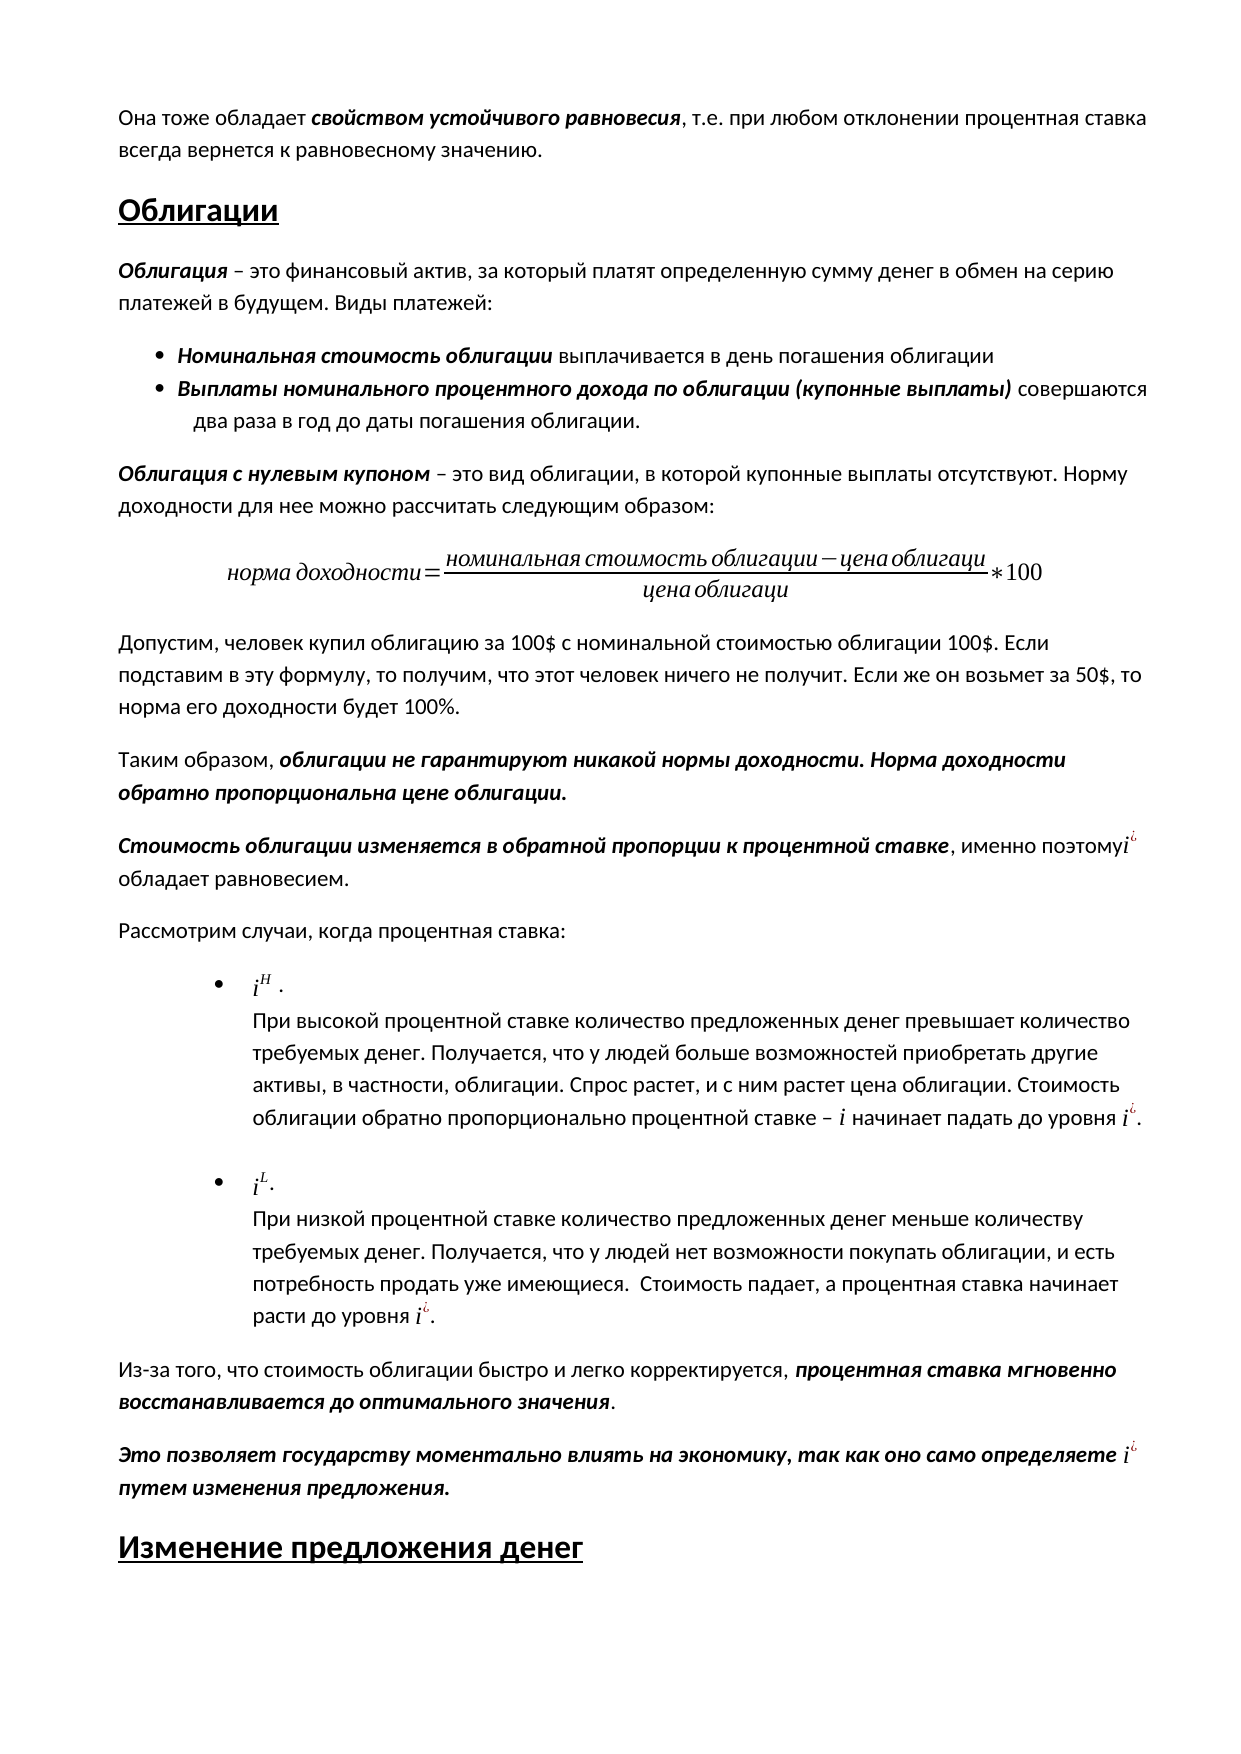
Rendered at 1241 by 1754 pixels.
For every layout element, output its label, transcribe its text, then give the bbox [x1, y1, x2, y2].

text Облигации [118, 189, 1152, 229]
list . [215, 970, 1152, 1002]
text Стоимость облигации изменяется в обратной пропорции к процентной ставке, именно поэтомуобладает равновесием. [118, 831, 1152, 892]
list . [215, 1168, 1152, 1200]
list При высокой процентной ставке количество предложенных денег превышает количество требуемых денег. Получается, что у людей больше возможностей приобретать другие активы, в частности, облигации. Спрос растет, и с ним растет цена облигации. Стоимость облигации обратно пропорционально процентной ставке – начинает падать до уровня . [252, 1006, 1152, 1132]
text Это позволяет государству моментально влиять на экономику, так как оно само определяете путем изменения предложения. [118, 1440, 1152, 1501]
list Выплаты номинального процентного дохода по облигации (купонные выплаты) совершаются два раза в год до даты погашения облигации. [156, 374, 1152, 434]
list Номинальная стоимость облигации выплачивается в день погашения облигации [156, 341, 1152, 369]
text Облигация с нулевым купоном – это вид облигации, в которой купонные выплаты отсутствуют. Норму доходности для нее можно рассчитать следующим образом: [118, 459, 1152, 519]
text Изменение предложения денег [118, 1526, 1152, 1567]
text Допустим, человек купил облигацию за 100$ с номинальной стоимостью облигации 100$. Если подставим в эту формулу, то получим, что этот человек ничего не получит. Если же он возьмет за 50$, то норма его доходности будет 100%. [118, 628, 1152, 720]
text Она тоже обладает свойством устойчивого равновесия, т.е. при любом отклонении процентная ставка всегда вернется к равновесному значению. [118, 103, 1152, 164]
text Рассмотрим случаи, когда процентная ставка: [118, 917, 1152, 945]
text Таким образом, облигации не гарантируют никакой нормы доходности. Норма доходности обратно пропорциональна цене облигации. [118, 745, 1152, 806]
list При низкой процентной ставке количество предложенных денег меньше количеству требуемых денег. Получается, что у людей нет возможности покупать облигации, и есть потребность продать уже имеющиеся. Стоимость падает, а процентная ставка начинает расти до уровня . [252, 1204, 1152, 1330]
text Облигация – это финансовый актив, за который платят определенную сумму денег в обмен на серию платежей в будущем. Виды платежей: [118, 256, 1152, 316]
text Из-за того, что стоимость облигации быстро и легко корректируется, процентная ставка мгновенно восстанавливается до оптимального значения. [118, 1355, 1152, 1415]
